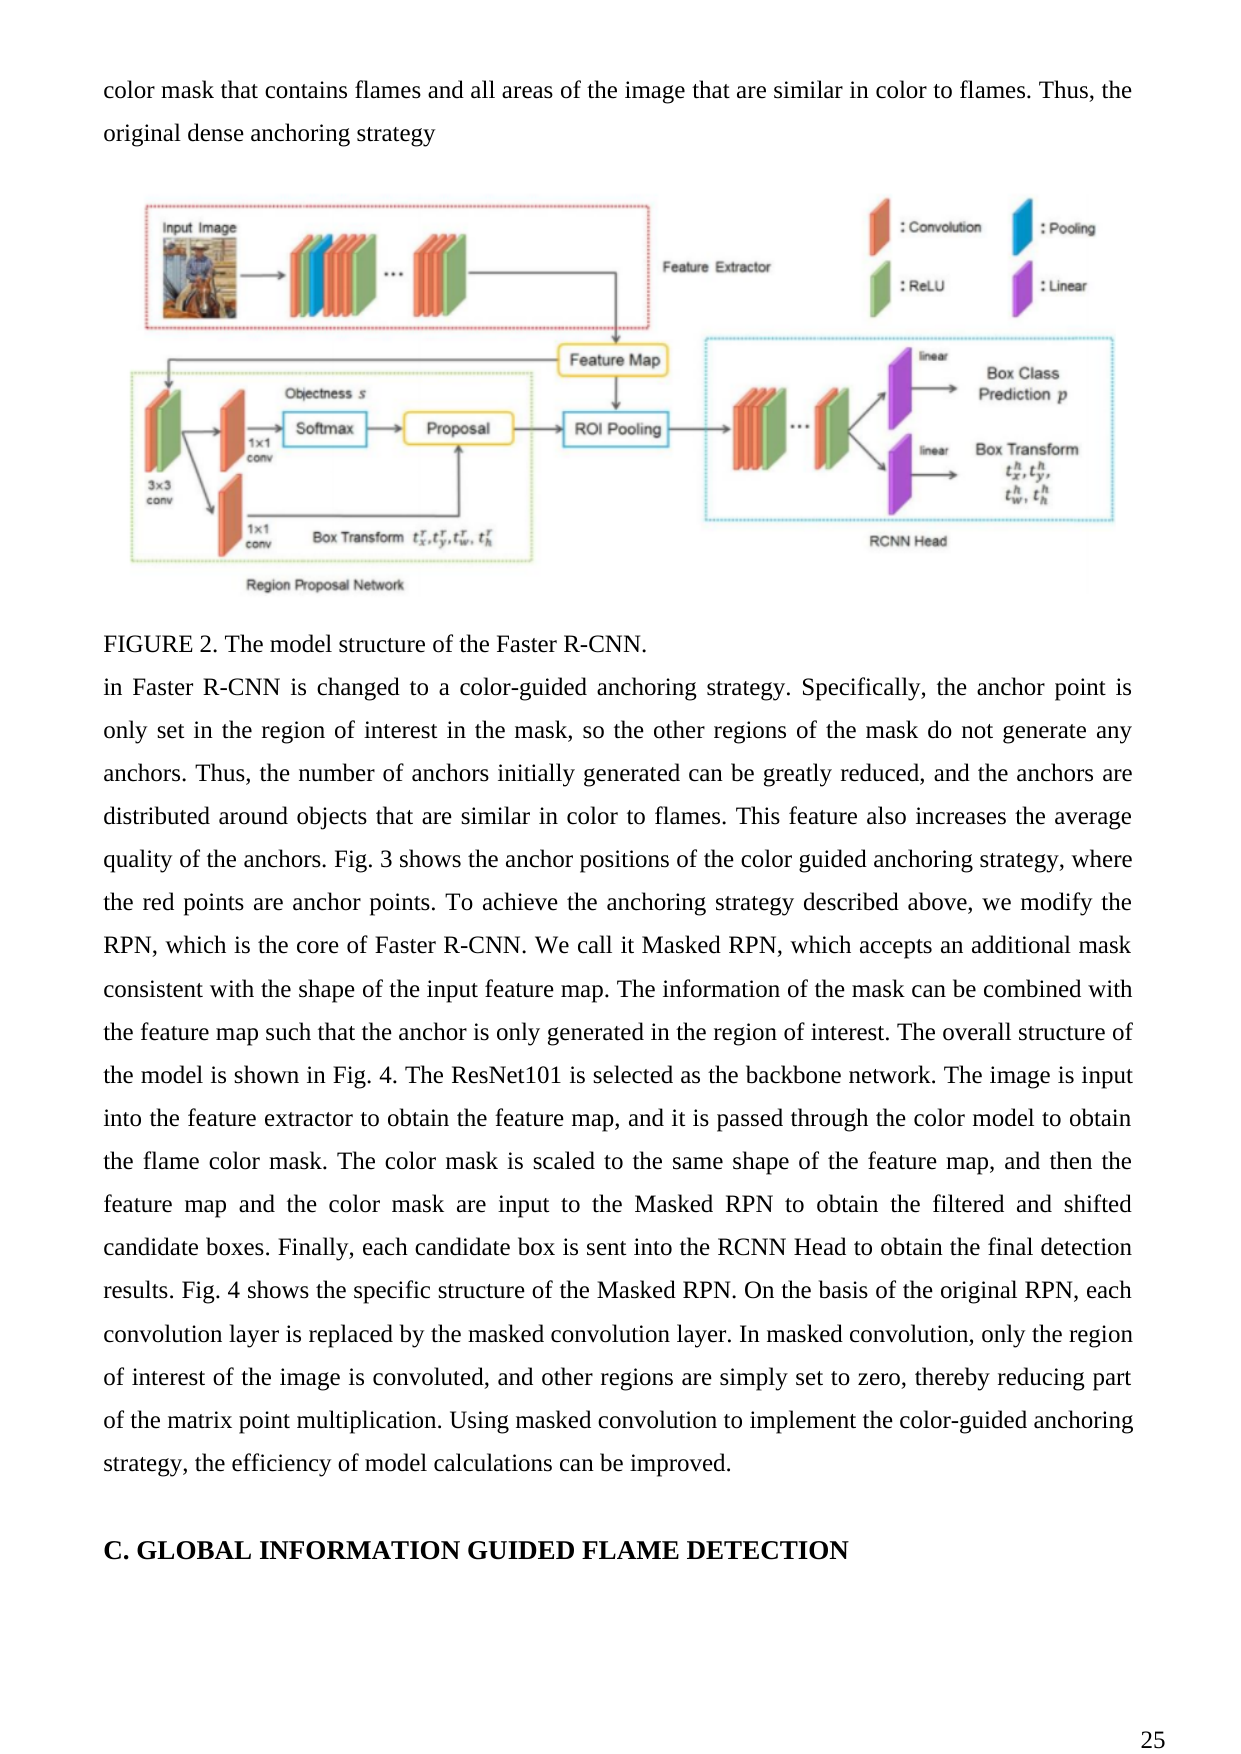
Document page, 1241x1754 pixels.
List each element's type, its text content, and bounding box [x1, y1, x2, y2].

text C. GLOBAL INFORMATION GUIDED FLAME DETECTION [103, 1534, 1134, 1565]
picture [103, 161, 1165, 615]
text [103, 75, 1134, 147]
text FIGURE 2. The model structure of the Faster R-CNN. [103, 629, 1134, 657]
text in Faster R-CNN is changed to a color-guided anchoring strategy. Specifically, the anchor point is only set in the region of interest in the mask, so the other regions of the mask do not generate any anchors. Thus, the number of anchors initially generated can be greatly reduced, and the anchors are distributed around objects that are similar in color to flames. This feature also increases the average quality of the anchors. Fig. 3 shows the anchor positions of the color guided anchoring strategy, where the red points are anchor points. To achieve the anchoring strategy described above, we modify the RPN, which is the core of Faster R-CNN. We call it Masked RPN, which accepts an additional mask consistent with the shape of the input feature map. The information of the mask can be combined with the feature map such that the anchor is only generated in the region of interest. The overall structure of the model is shown in Fig. 4. The ResNet101 is selected as the backbone network. The image is input into the feature extractor to obtain the feature map, and it is passed through the color model to obtain the flame color mask. The color mask is scaled to the same shape of the feature map, and then the feature map and the color mask are input to the Masked RPN to obtain the filtered and shifted candidate boxes. Finally, each candidate box is sent into the RCNN Head to obtain the final detection results. Fig. 4 shows the specific structure of the Masked RPN. On the basis of the original RPN, each convolution layer is replaced by the masked convolution layer. In masked convolution, only the region of interest of the image is convoluted, and other regions are simply set to zero, thereby reducing part of the matrix point multiplication. Using masked convolution to implement the color-guided anchoring strategy, the efficiency of model calculations can be improved. [103, 672, 1134, 1477]
